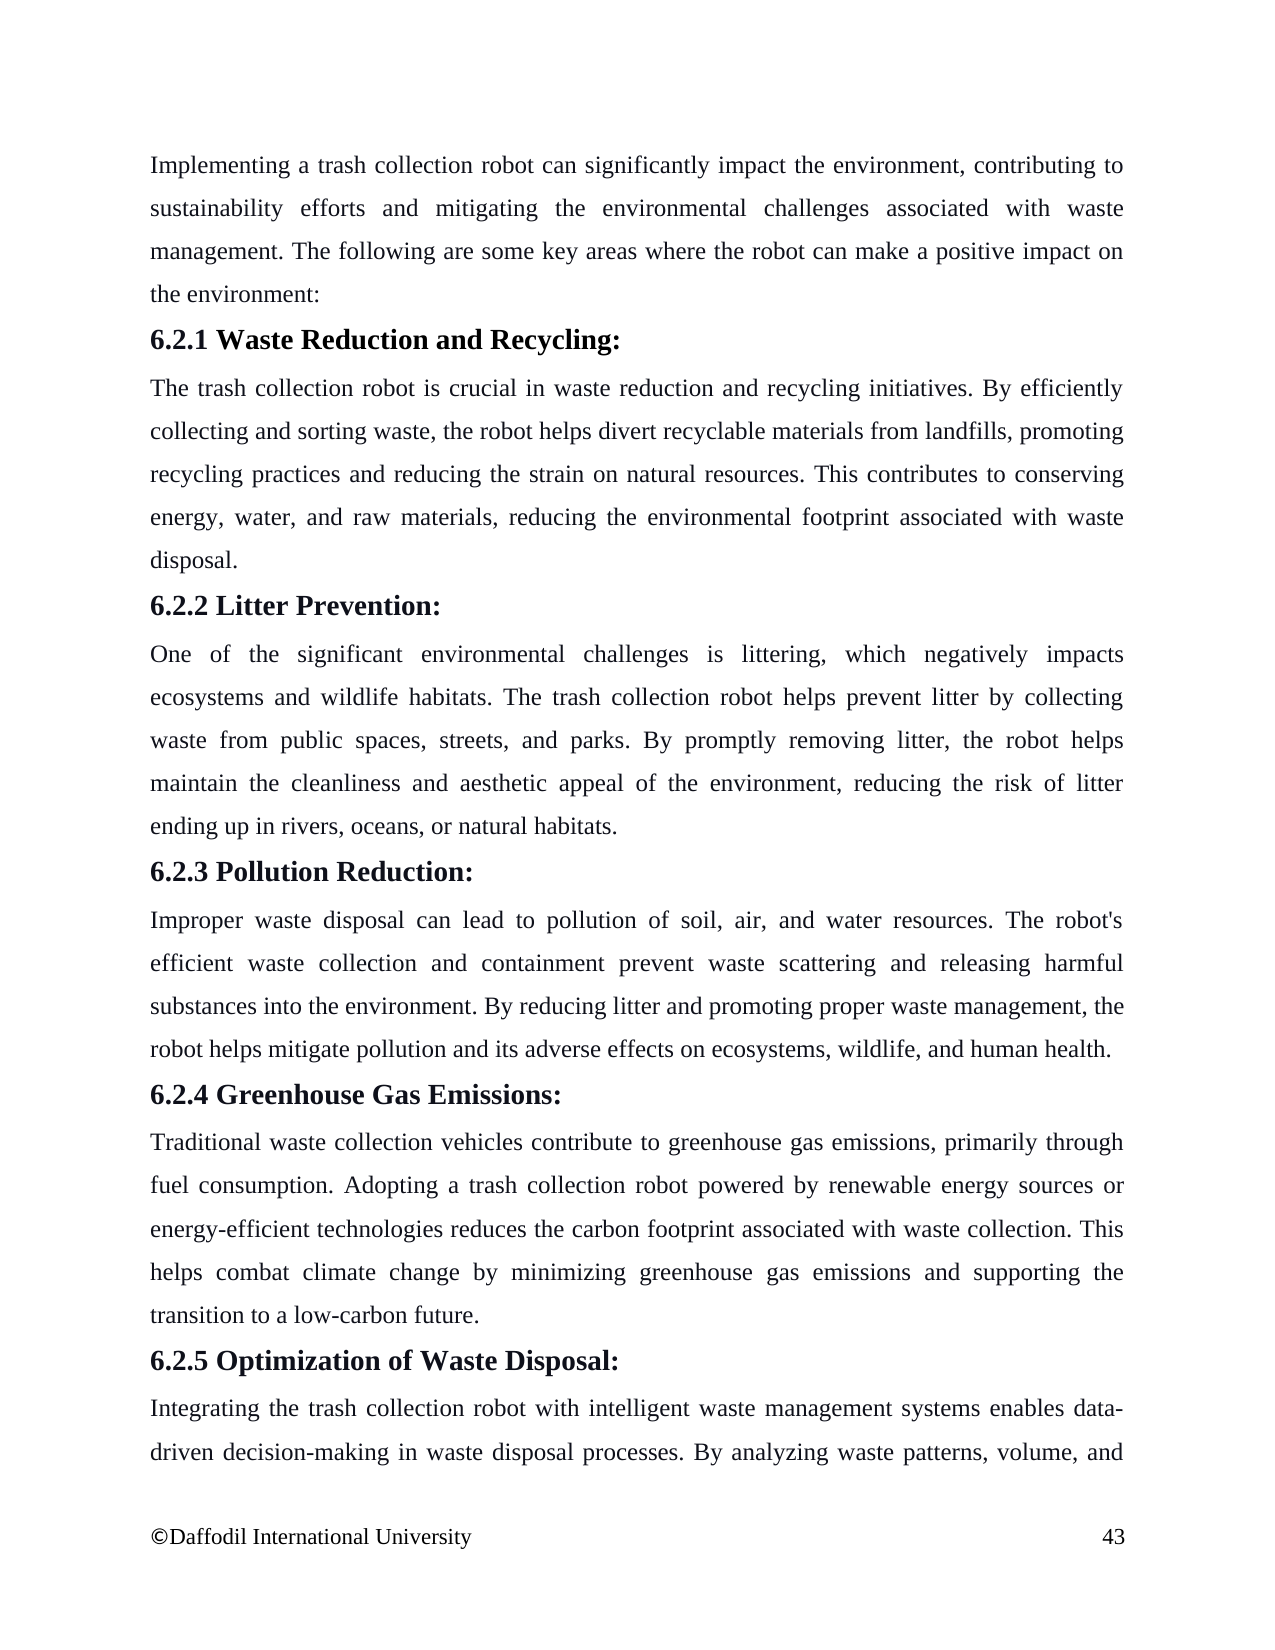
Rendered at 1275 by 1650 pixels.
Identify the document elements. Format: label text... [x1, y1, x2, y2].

text 6.2.5 Optimization of Waste Disposal: [150, 1343, 1125, 1377]
text 6.2.1 Waste Reduction and Recycling: [150, 322, 1125, 356]
text 6.2.3 Pollution Reduction: [150, 854, 1125, 888]
text Implementing a trash collection robot can significantly impact the environment, contributing to sustainability efforts and mitigating the environmental challenges associated with waste management. The following are some key areas where the robot can make a positive impact on the environment: [150, 150, 1125, 308]
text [150, 1393, 1125, 1465]
text 6.2.4 Greenhouse Gas Emissions: [150, 1077, 1125, 1111]
text 6.2.2 Litter Prevention: [150, 588, 1125, 622]
text The trash collection robot is crucial in waste reduction and recycling initiatives. By efficiently collecting and sorting waste, the robot helps divert recyclable materials from landfills, promoting recycling practices and reducing the strain on natural resources. This contributes to conserving energy, water, and raw materials, reducing the environmental footprint associated with waste disposal. [150, 373, 1125, 574]
text One of the significant environmental challenges is littering, which negatively impacts ecosystems and wildlife habitats. The trash collection robot helps prevent litter by collecting waste from public spaces, streets, and parks. By promptly removing litter, the robot helps maintain the cleanliness and aesthetic appeal of the environment, reducing the risk of litter ending up in rivers, oceans, or natural habitats. [150, 639, 1125, 840]
text Traditional waste collection vehicles contribute to greenhouse gas emissions, primarily through fuel consumption. Adopting a trash collection robot powered by renewable energy sources or energy-efficient technologies reduces the carbon footprint associated with waste collection. This helps combat climate change by minimizing greenhouse gas emissions and supporting the transition to a low-carbon future. [150, 1127, 1125, 1329]
text Improper waste disposal can lead to pollution of soil, air, and water resources. The robot's efficient waste collection and containment prevent waste scattering and releasing harmful substances into the environment. By reducing litter and promoting proper waste management, the robot helps mitigate pollution and its adverse effects on ecosystems, wildlife, and human health. [150, 905, 1125, 1063]
